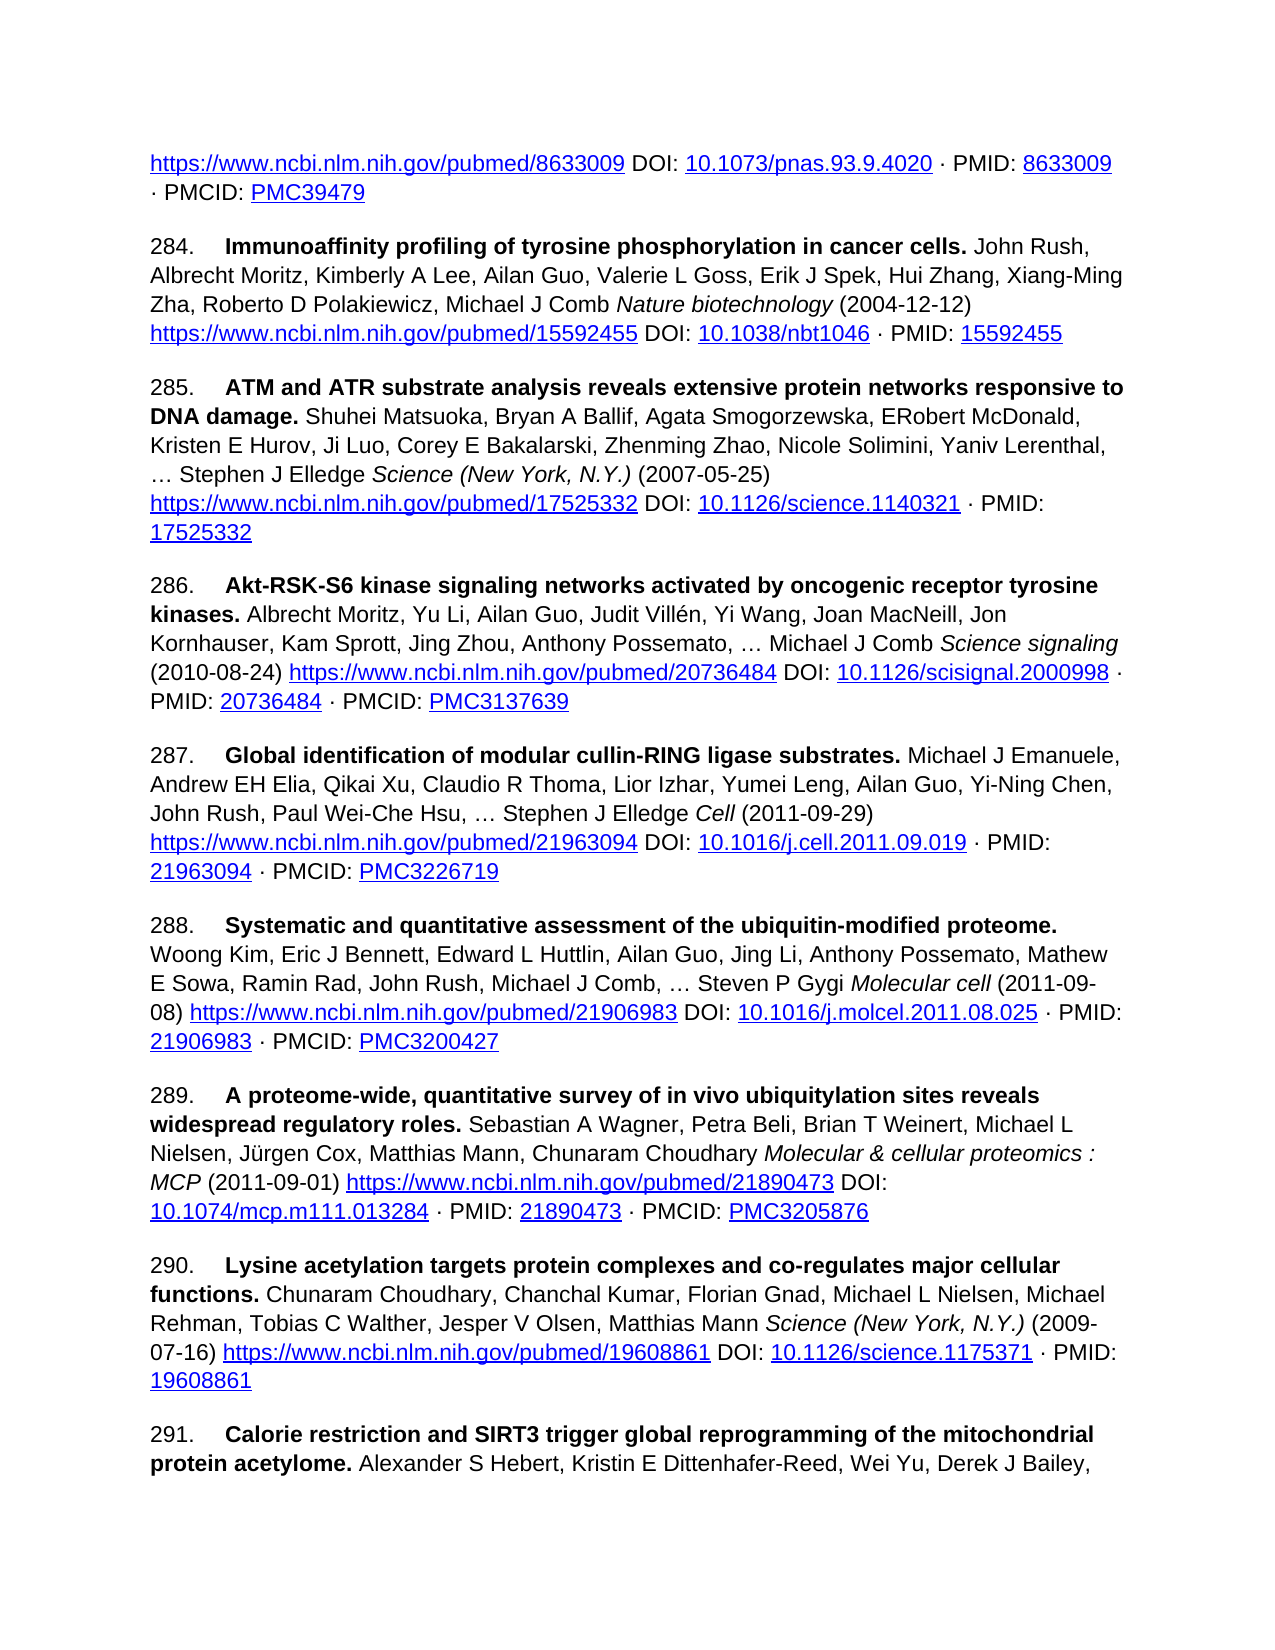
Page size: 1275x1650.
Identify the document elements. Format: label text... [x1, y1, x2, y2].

text 287. Global identification of modular cullin-RING ligase substrates. Michael J Emanuele, Andrew EH Elia, Qikai Xu, Claudio R Thoma, Lior Izhar, Yumei Leng, Ailan Guo, Yi-Ning Chen, John Rush, Paul Wei-Che Hsu, … Stephen J Elledge Cell (2011-09-29) https://www.ncbi.nlm.nih.gov/pubmed/21963094 DOI: 10.1016/j.cell.2011.09.019 · PMID: 21963094 · PMCID: PMC3226719 [150, 742, 1125, 884]
text 285. ATM and ATR substrate analysis reveals extensive protein networks responsive to DNA damage. Shuhei Matsuoka, Bryan A Ballif, Agata Smogorzewska, ERobert McDonald, Kristen E Hurov, Ji Luo, Corey E Bakalarski, Zhenming Zhao, Nicole Solimini, Yaniv Lerenthal, … Stephen J Elledge Science (New York, N.Y.) (2007-05-25) https://www.ncbi.nlm.nih.gov/pubmed/17525332 DOI: 10.1126/science.1140321 · PMID: 17525332 [150, 374, 1125, 545]
text 284. Immunoaffinity profiling of tyrosine phosphorylation in cancer cells. John Rush, Albrecht Moritz, Kimberly A Lee, Ailan Guo, Valerie L Goss, Erik J Spek, Hui Zhang, Xiang-Ming Zha, Roberto D Polakiewicz, Michael J Comb Nature biotechnology (2004-12-12) https://www.ncbi.nlm.nih.gov/pubmed/15592455 DOI: 10.1038/nbt1046 · PMID: 15592455 [150, 233, 1125, 346]
text 288. Systematic and quantitative assessment of the ubiquitin-modified proteome. Woong Kim, Eric J Bennett, Edward L Huttlin, Ailan Guo, Jing Li, Anthony Possemato, Mathew E Sowa, Ramin Rad, John Rush, Michael J Comb, … Steven P Gygi Molecular cell (2011-09-08) https://www.ncbi.nlm.nih.gov/pubmed/21906983 DOI: 10.1016/j.molcel.2011.08.025 · PMID: 21906983 · PMCID: PMC3200427 [150, 912, 1125, 1054]
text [150, 1421, 1125, 1477]
text 286. Akt-RSK-S6 kinase signaling networks activated by oncogenic receptor tyrosine kinases. Albrecht Moritz, Yu Li, Ailan Guo, Judit Villén, Yi Wang, Joan MacNeill, Jon Kornhauser, Kam Sprott, Jing Zhou, Anthony Possemato, … Michael J Comb Science signaling (2010-08-24) https://www.ncbi.nlm.nih.gov/pubmed/20736484 DOI: 10.1126/scisignal.2000998 · PMID: 20736484 · PMCID: PMC3137639 [150, 572, 1125, 715]
text 290. Lysine acetylation targets protein complexes and co-regulates major cellular functions. Chunaram Choudhary, Chanchal Kumar, Florian Gnad, Michael L Nielsen, Michael Rehman, Tobias C Walther, Jesper V Olsen, Matthias Mann Science (New York, N.Y.) (2009-07-16) https://www.ncbi.nlm.nih.gov/pubmed/19608861 DOI: 10.1126/science.1175371 · PMID: 19608861 [150, 1252, 1125, 1394]
text 289. A proteome-wide, quantitative survey of in vivo ubiquitylation sites reveals widespread regulatory roles. Sebastian A Wagner, Petra Beli, Brian T Weinert, Michael L Nielsen, Jürgen Cox, Matthias Mann, Chunaram Choudhary Molecular & cellular proteomics : MCP (2011-09-01) https://www.ncbi.nlm.nih.gov/pubmed/21890473 DOI: 10.1074/mcp.m111.013284 · PMID: 21890473 · PMCID: PMC3205876 [150, 1082, 1125, 1224]
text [150, 150, 1125, 205]
